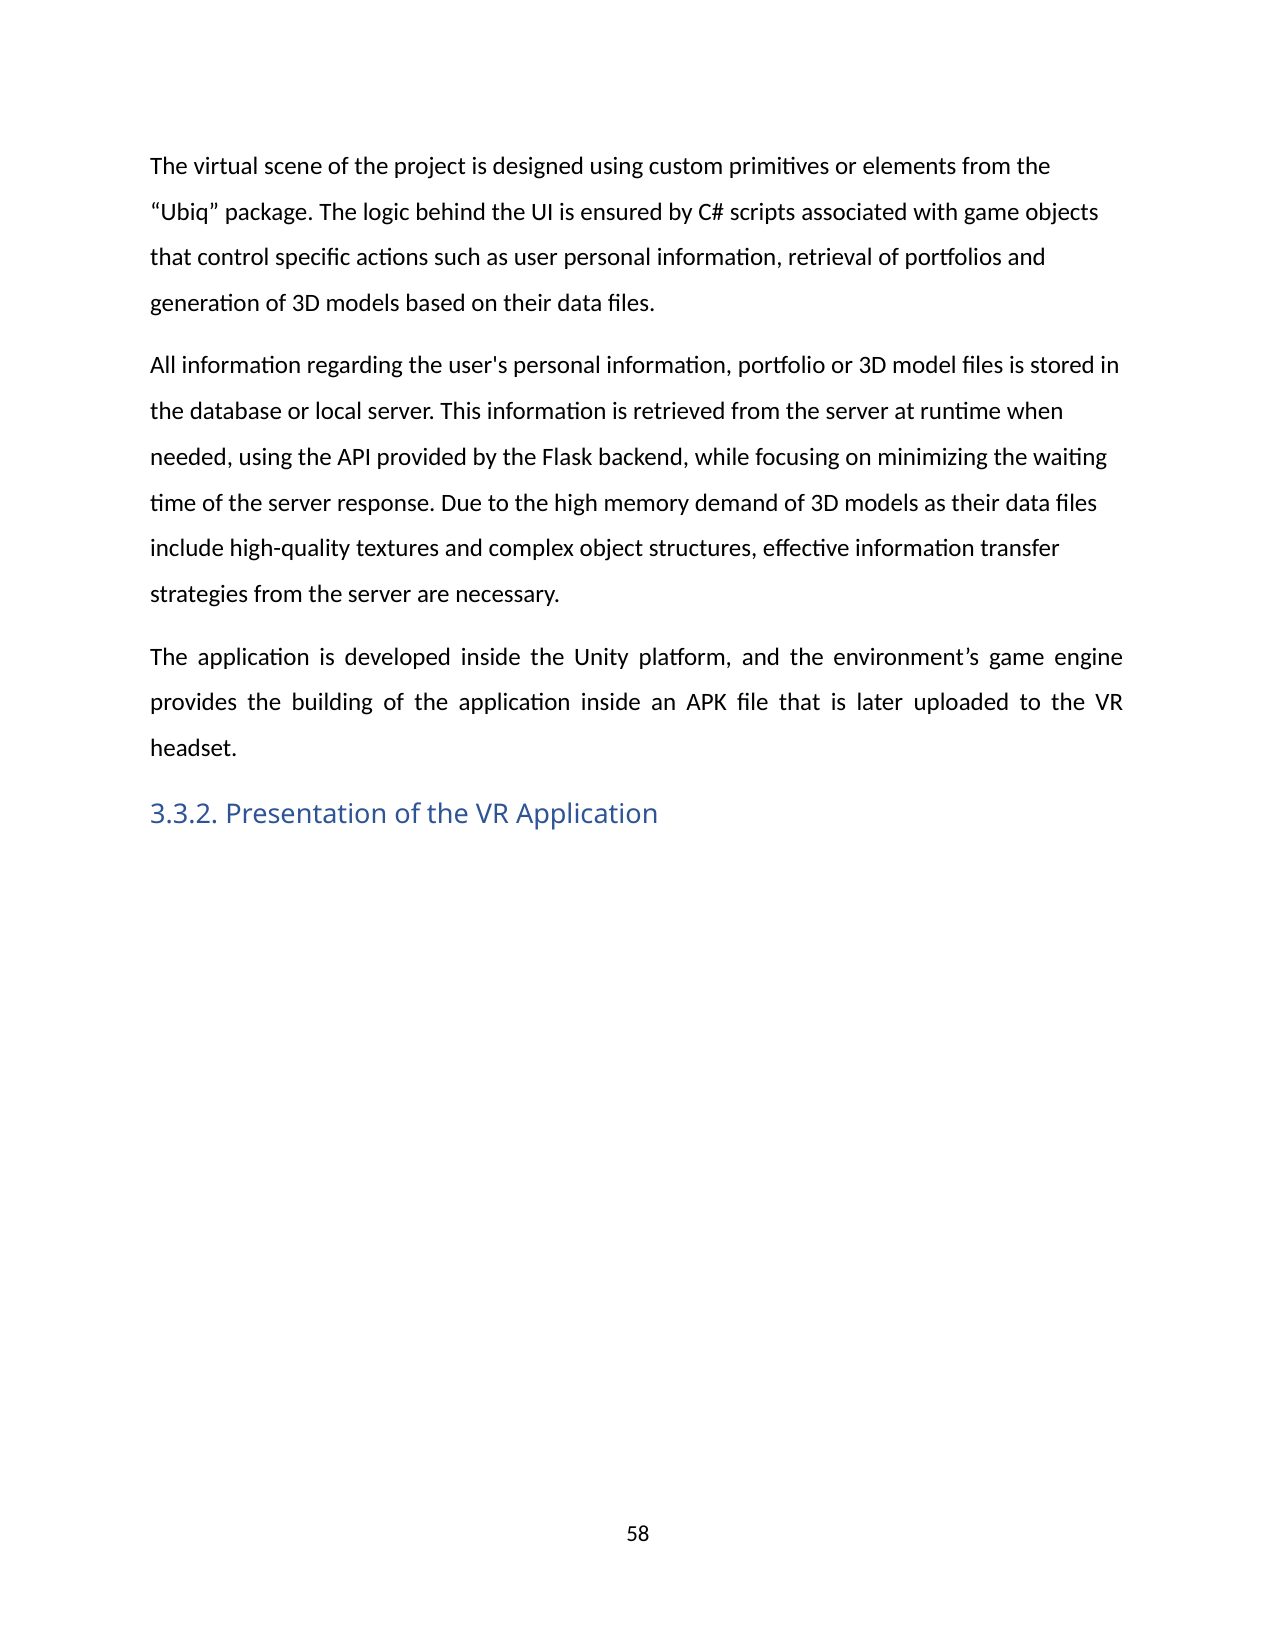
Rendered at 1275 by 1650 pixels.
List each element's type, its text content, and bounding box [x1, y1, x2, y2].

text All information regarding the user's personal information, portfolio or 3D model files is stored in the database or local server. This information is retrieved from the server at runtime when needed, using the API provided by the Flask backend, while focusing on minimizing the waiting time of the server response. Due to the high memory demand of 3D models as their data files include high-quality textures and complex object structures, effective information transfer strategies from the server are necessary. [150, 349, 1125, 609]
subtitle 3.3.2. Presentation of the VR Application [150, 794, 1125, 831]
text The virtual scene of the project is designed using custom primitives or elements from the “Ubiq” package. The logic behind the UI is ensured by C# scripts associated with game objects that control specific actions such as user personal information, retrieval of portfolios and generation of 3D models based on their data files. [150, 150, 1125, 318]
text The application is developed inside the Unity platform, and the environment’s game engine provides the building of the application inside an APK file that is later uploaded to the VR headset. [150, 641, 1125, 763]
